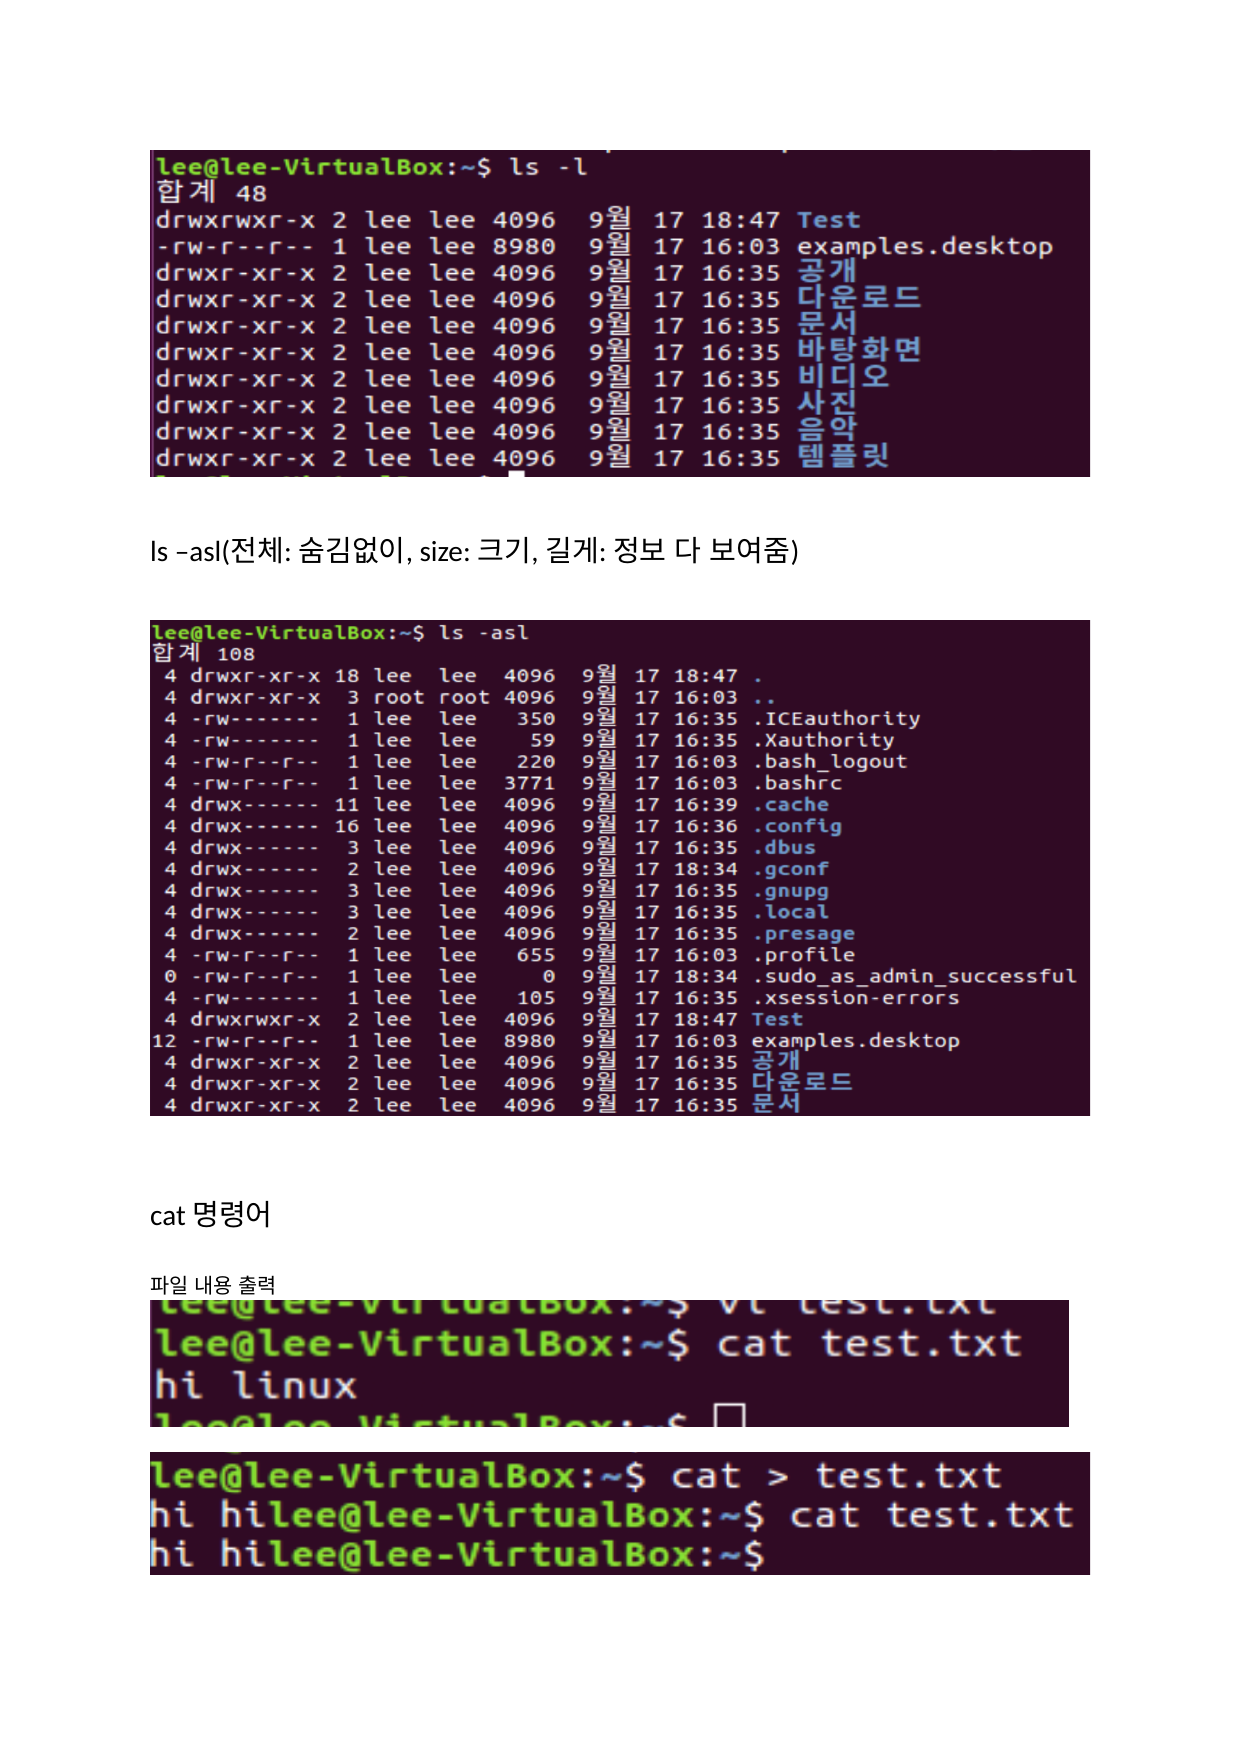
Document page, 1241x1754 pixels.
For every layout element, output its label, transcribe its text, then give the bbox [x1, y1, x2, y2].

text ls –asl(전체: 숨김없이, size: 크기, 길게: 정보 다 보여줌) [150, 527, 1090, 569]
text cat 명령어 [150, 1192, 1090, 1234]
picture [150, 1300, 1069, 1427]
text 파일 내용 출력 [150, 1270, 1090, 1300]
picture [150, 150, 1091, 477]
picture [150, 620, 1091, 1116]
picture [150, 1452, 1091, 1575]
